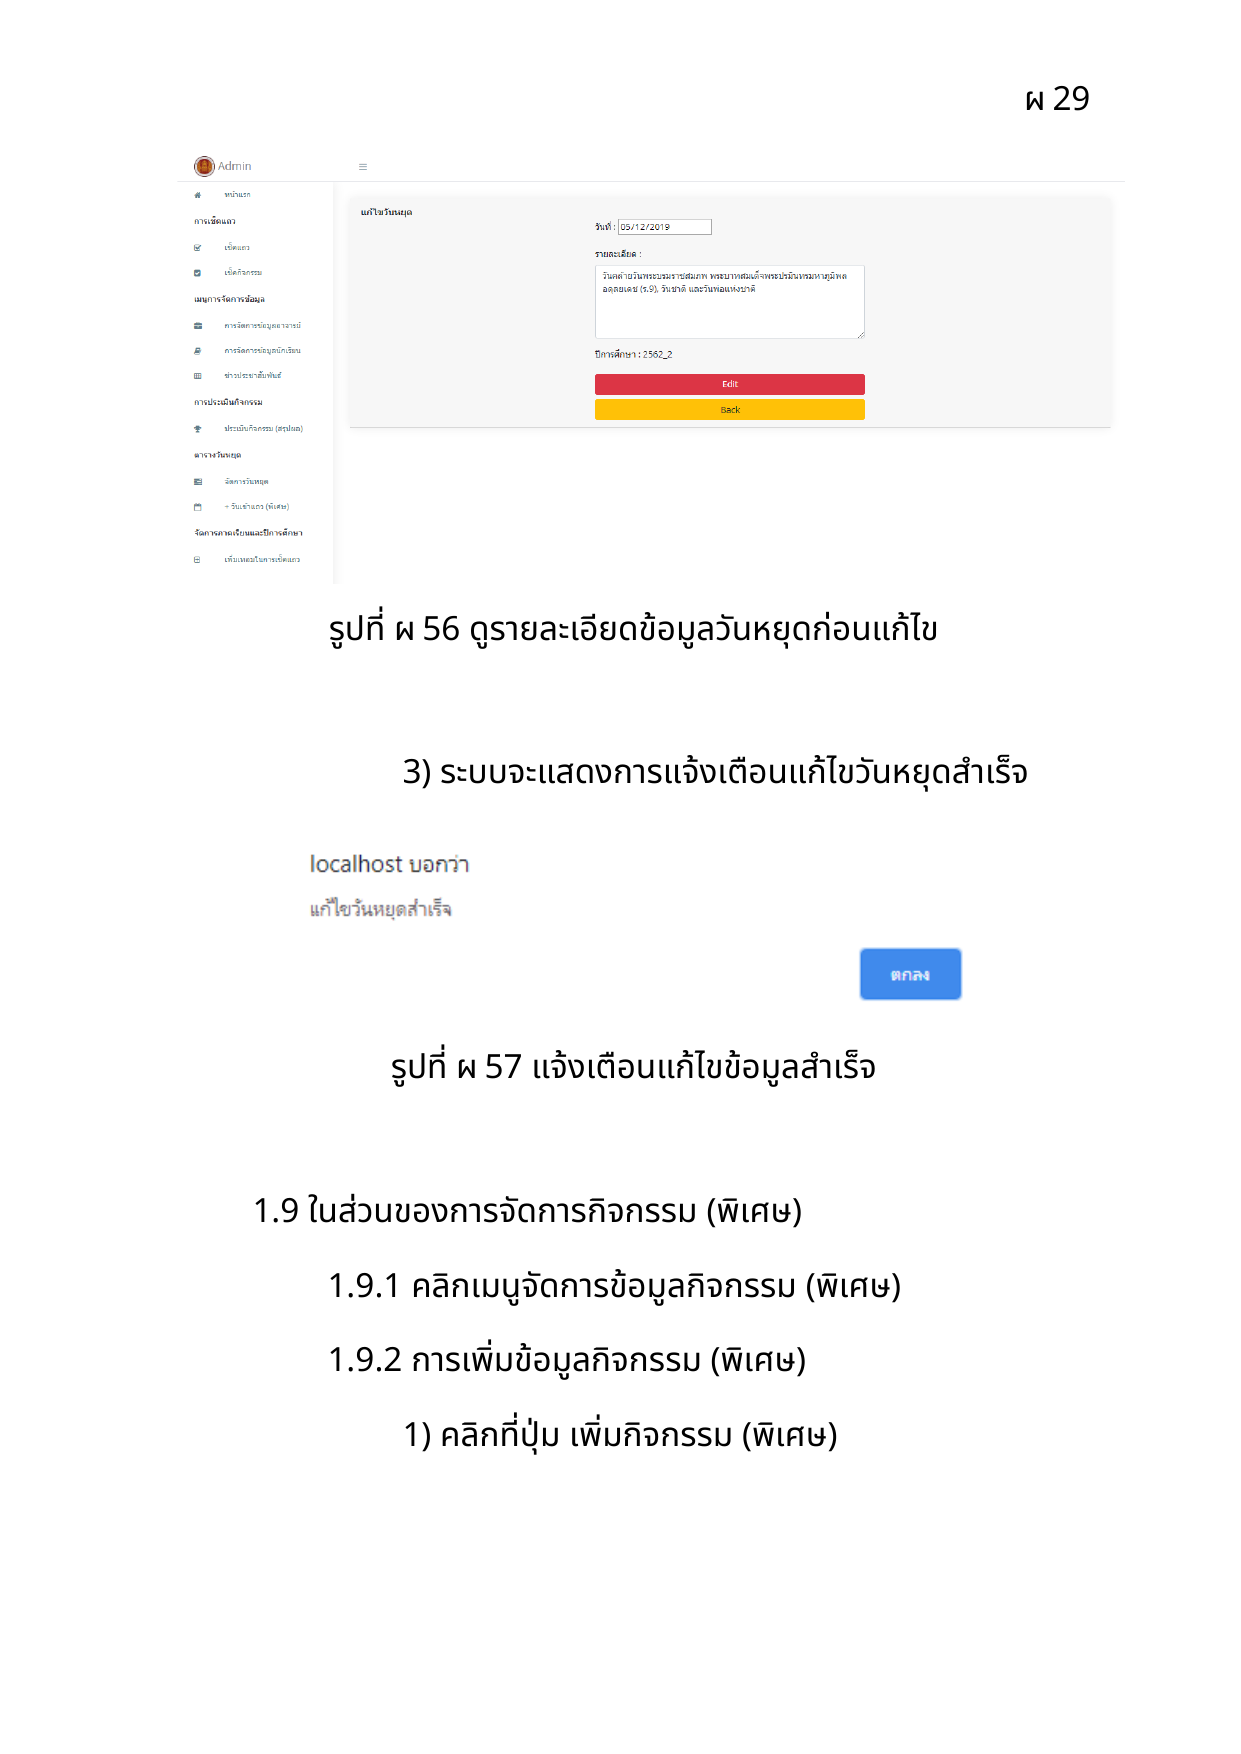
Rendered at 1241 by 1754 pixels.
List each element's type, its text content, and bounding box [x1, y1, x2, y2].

text 3) ระบบจะแสดงการแจ้งเตือนแก้ไขวันหยุดสำเร็จ [177, 748, 1090, 798]
text 1.9.1 คลิกเมนูจัดการข้อมูลกิจกรรม (พิเศษ) [177, 1261, 1090, 1312]
text 1.9.2 การเพิ่มข้อมูลกิจกรรม (พิเศษ) [177, 1336, 1090, 1387]
picture [177, 153, 1125, 584]
text 1.9 ในส่วนของการจัดการกิจกรรม (พิเศษ) [177, 1187, 1090, 1237]
picture [288, 822, 979, 1020]
text 1) คลิกที่ปุ่ม เพิ่มกิจกรรม (พิเศษ) [177, 1411, 1090, 1462]
text รูปที่ ผ56 ดูรายละเอียดข้อมูลวันหยุดก่อนแก้ไข [177, 604, 1090, 655]
text รูปที่ ผ57 แจ้งเตือนแก้ไขข้อมูลสำเร็จ [177, 1043, 1090, 1094]
